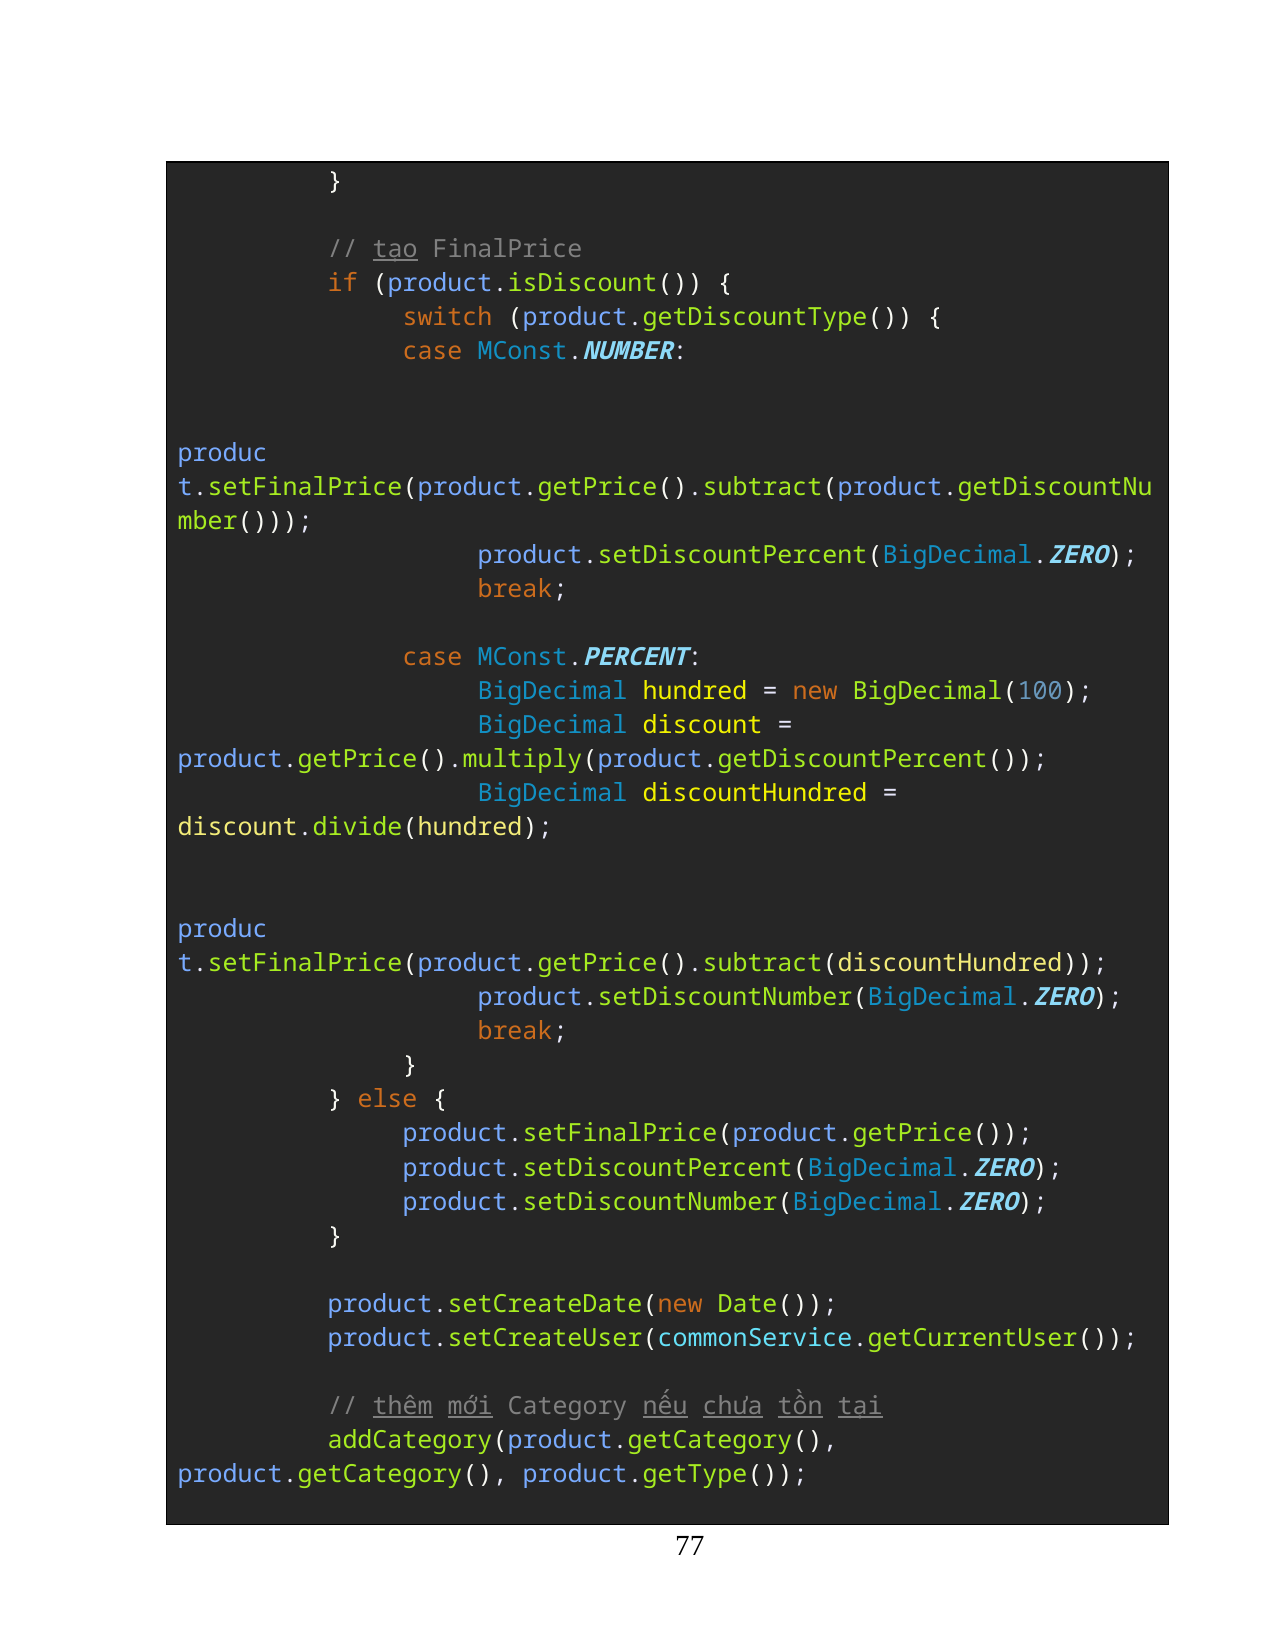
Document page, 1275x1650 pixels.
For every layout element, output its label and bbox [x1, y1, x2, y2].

table_header [167, 163, 1168, 1524]
